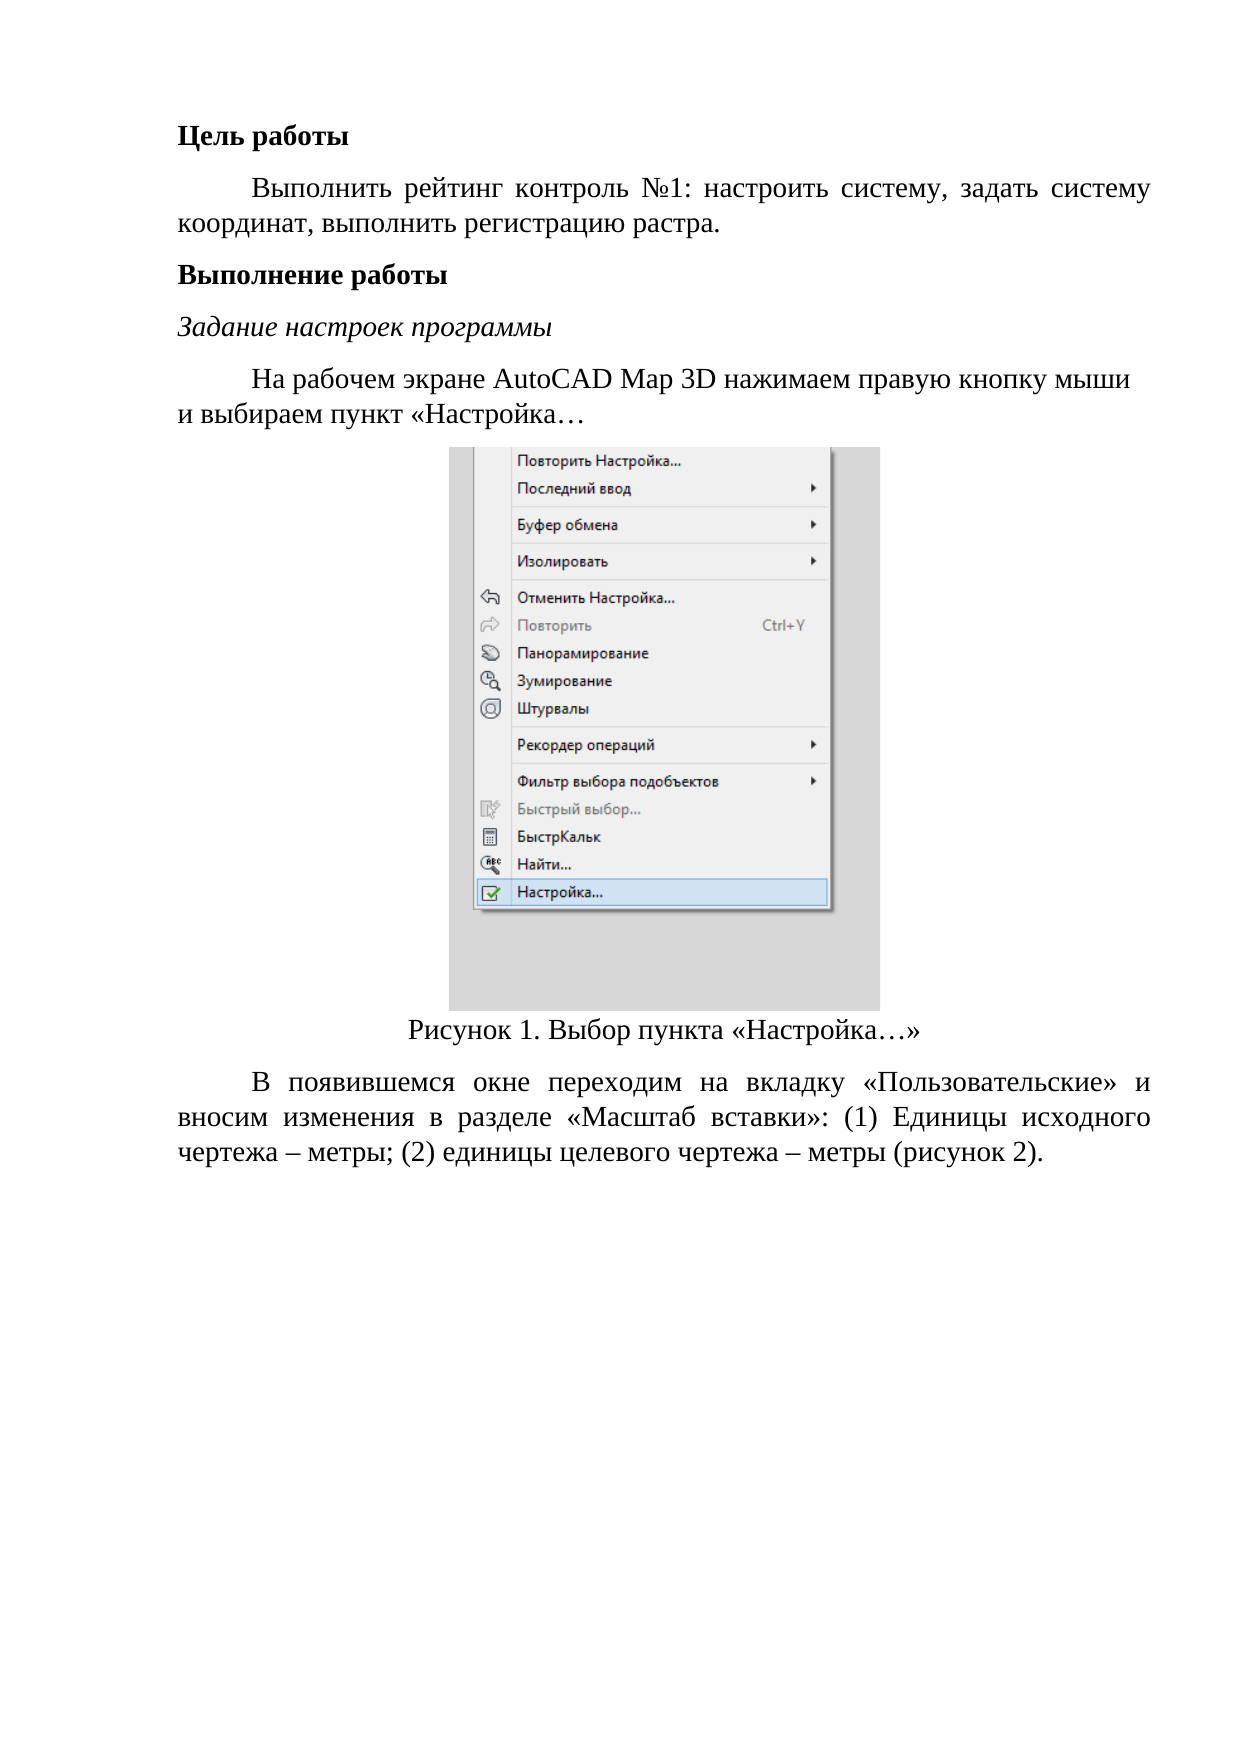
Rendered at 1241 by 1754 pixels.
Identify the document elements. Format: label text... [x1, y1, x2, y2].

picture [448, 447, 880, 1011]
text Выполнение работы [177, 257, 1152, 291]
text Выполнить рейтинг контроль №1: настроить систему, задать систему координат, выполнить регистрацию растра. [177, 170, 1152, 239]
text В появившемся окне переходим на вкладку «Пользовательские» и вносим изменения в разделе «Масштаб вставки»: (1) Единицы исходного чертежа – метры; (2) единицы целевого чертежа – метры (рисунок 2). [177, 1064, 1152, 1168]
text Задание настроек программы [177, 309, 1152, 342]
text На рабочем экране AutoCAD Map 3D нажимаем правую кнопку мыши и выбираем пункт «Настройка… [177, 361, 1152, 429]
text Цель работы [177, 118, 1152, 152]
